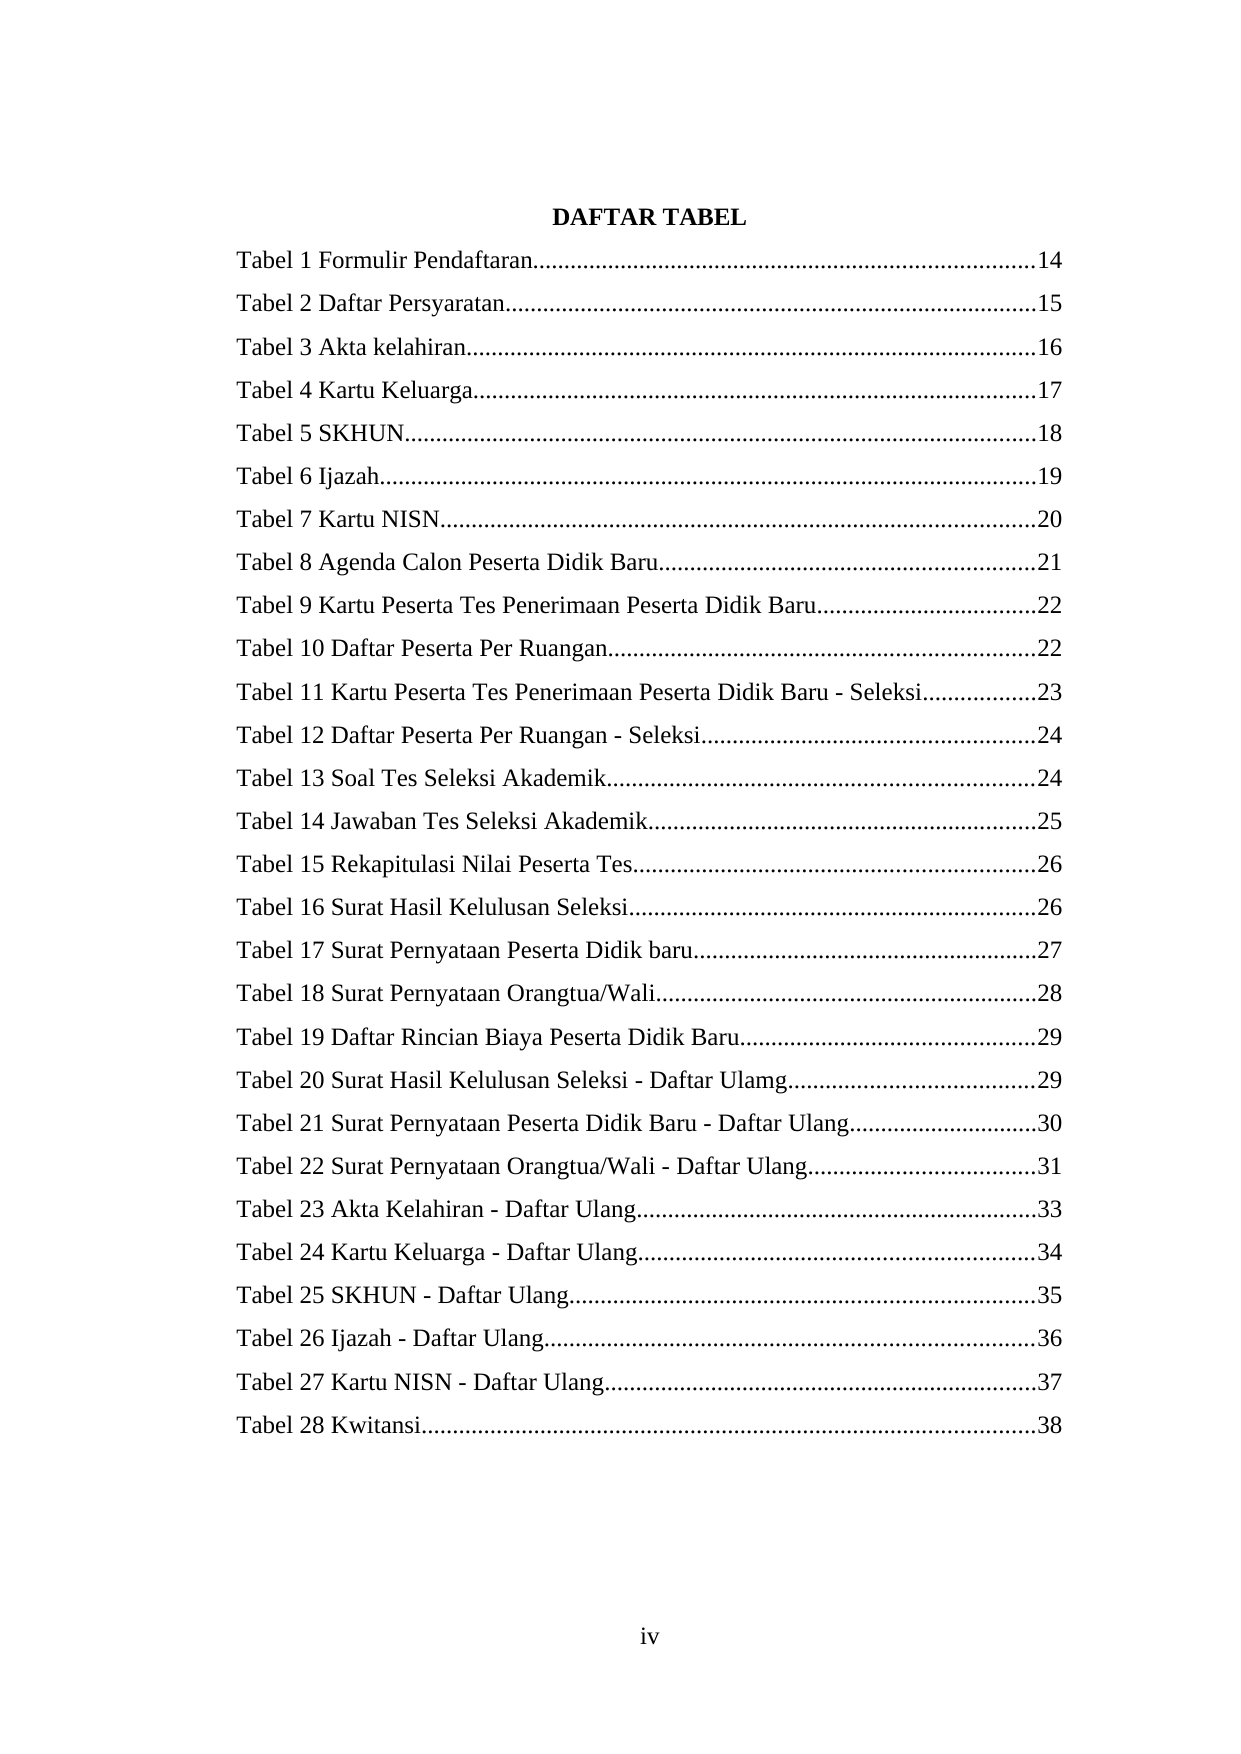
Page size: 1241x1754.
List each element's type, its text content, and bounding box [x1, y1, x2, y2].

text Tabel 19 Daftar Rincian Biaya Peserta Didik Baru 29 [236, 1022, 1063, 1050]
text Tabel 10 Daftar Peserta Per Ruangan 22 [236, 633, 1063, 662]
text Tabel 26 Ijazah - Daftar Ulang 36 [236, 1323, 1063, 1352]
text Tabel 17 Surat Pernyataan Peserta Didik baru 27 [236, 935, 1063, 964]
text Tabel 18 Surat Pernyataan Orangtua/Wali 28 [236, 978, 1063, 1007]
text Tabel 13 Soal Tes Seleksi Akademik 24 [236, 763, 1063, 792]
text Tabel 7 Kartu NISN 20 [236, 504, 1063, 533]
text Tabel 21 Surat Pernyataan Peserta Didik Baru - Daftar Ulang 30 [236, 1108, 1063, 1137]
text Tabel 14 Jawaban Tes Seleksi Akademik 25 [236, 806, 1063, 835]
text Tabel 11 Kartu Peserta Tes Penerimaan Peserta Didik Baru - Seleksi 23 [236, 677, 1063, 705]
subtitle Daftar Tabel [236, 202, 1063, 231]
text Tabel 6 Ijazah 19 [236, 461, 1063, 490]
text Tabel 20 Surat Hasil Kelulusan Seleksi - Daftar Ulamg 29 [236, 1065, 1063, 1093]
text Tabel 8 Agenda Calon Peserta Didik Baru 21 [236, 547, 1063, 576]
text Tabel 22 Surat Pernyataan Orangtua/Wali - Daftar Ulang 31 [236, 1151, 1063, 1180]
text Tabel 28 Kwitansi 38 [236, 1410, 1063, 1438]
text Tabel 25 SKHUN - Daftar Ulang 35 [236, 1280, 1063, 1309]
text Tabel 15 Rekapitulasi Nilai Peserta Tes 26 [236, 849, 1063, 878]
text Tabel 16 Surat Hasil Kelulusan Seleksi 26 [236, 892, 1063, 921]
text Tabel 9 Kartu Peserta Tes Penerimaan Peserta Didik Baru 22 [236, 590, 1063, 619]
text Tabel 2 Daftar Persyaratan 15 [236, 288, 1063, 317]
text Tabel 1 Formulir Pendaftaran 14 [236, 245, 1063, 274]
text Tabel 24 Kartu Keluarga - Daftar Ulang 34 [236, 1237, 1063, 1266]
text Tabel 12 Daftar Peserta Per Ruangan - Seleksi 24 [236, 720, 1063, 748]
text Tabel 3 Akta kelahiran 16 [236, 332, 1063, 360]
text Tabel 5 SKHUN 18 [236, 418, 1063, 447]
text Tabel 4 Kartu Keluarga 17 [236, 375, 1063, 403]
text Tabel 23 Akta Kelahiran - Daftar Ulang 33 [236, 1194, 1063, 1223]
text Tabel 27 Kartu NISN - Daftar Ulang 37 [236, 1367, 1063, 1395]
